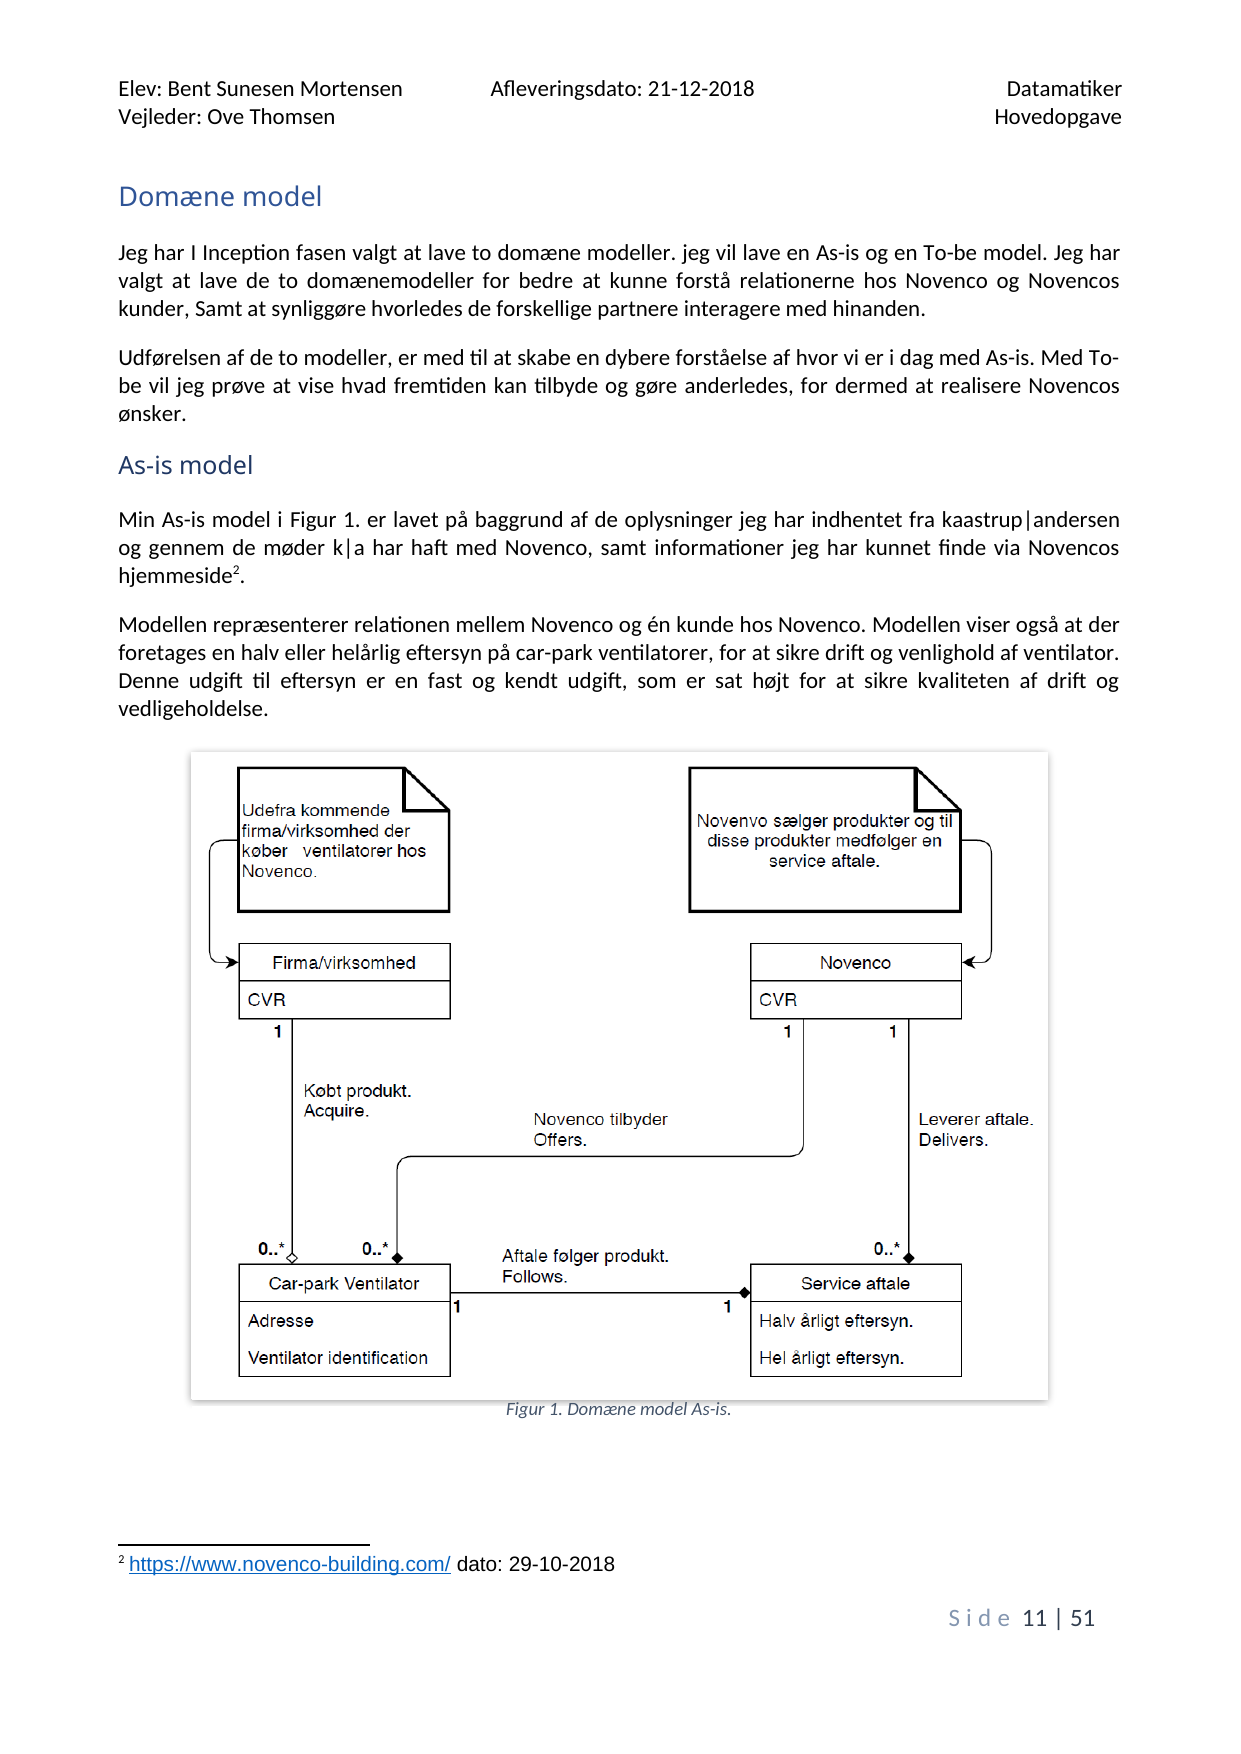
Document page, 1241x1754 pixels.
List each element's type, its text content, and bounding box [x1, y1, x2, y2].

text Jeg har I Inception fasen valgt at lave to domæne modeller. jeg vil lave en As-is og en To-be model. Jeg har valgt at lave de to domænemodeller for bedre at kunne forstå relationerne hos Novenco og Novencos kunder, Samt at synliggøre hvorledes de forskellige partnere interagere med hinanden. [118, 238, 1122, 322]
text Udførelsen af de to modeller, er med til at skabe en dybere forståelse af hvor vi er i dag med As-is. Med To-be vil jeg prøve at vise hvad fremtiden kan tilbyde og gøre anderledes, for dermed at realisere Novencos ønsker. [118, 343, 1122, 427]
subtitle Domæne model [118, 177, 1122, 214]
subtitle As-is model [118, 448, 1122, 482]
text Modellen repræsenterer relationen mellem Novenco og én kunde hos Novenco. Modellen viser også at der foretages en halv eller helårlig eftersyn på car-park ventilatorer, for at sikre drift og venlighold af ventilator. Denne udgift til eftersyn er en fast og kendt udgift, som er sat højt for at sikre kvaliteten af drift og vedligeholdelse. [118, 610, 1122, 722]
text Min As-is model i Figur 1. er lavet på baggrund af de oplysninger jeg har indhentet fra kaastrup|andersen og gennem de møder k|a har haft med Novenco, samt informationer jeg har kunnet finde via Novencos hjemmeside. [118, 505, 1122, 589]
picture [193, 753, 1047, 1399]
